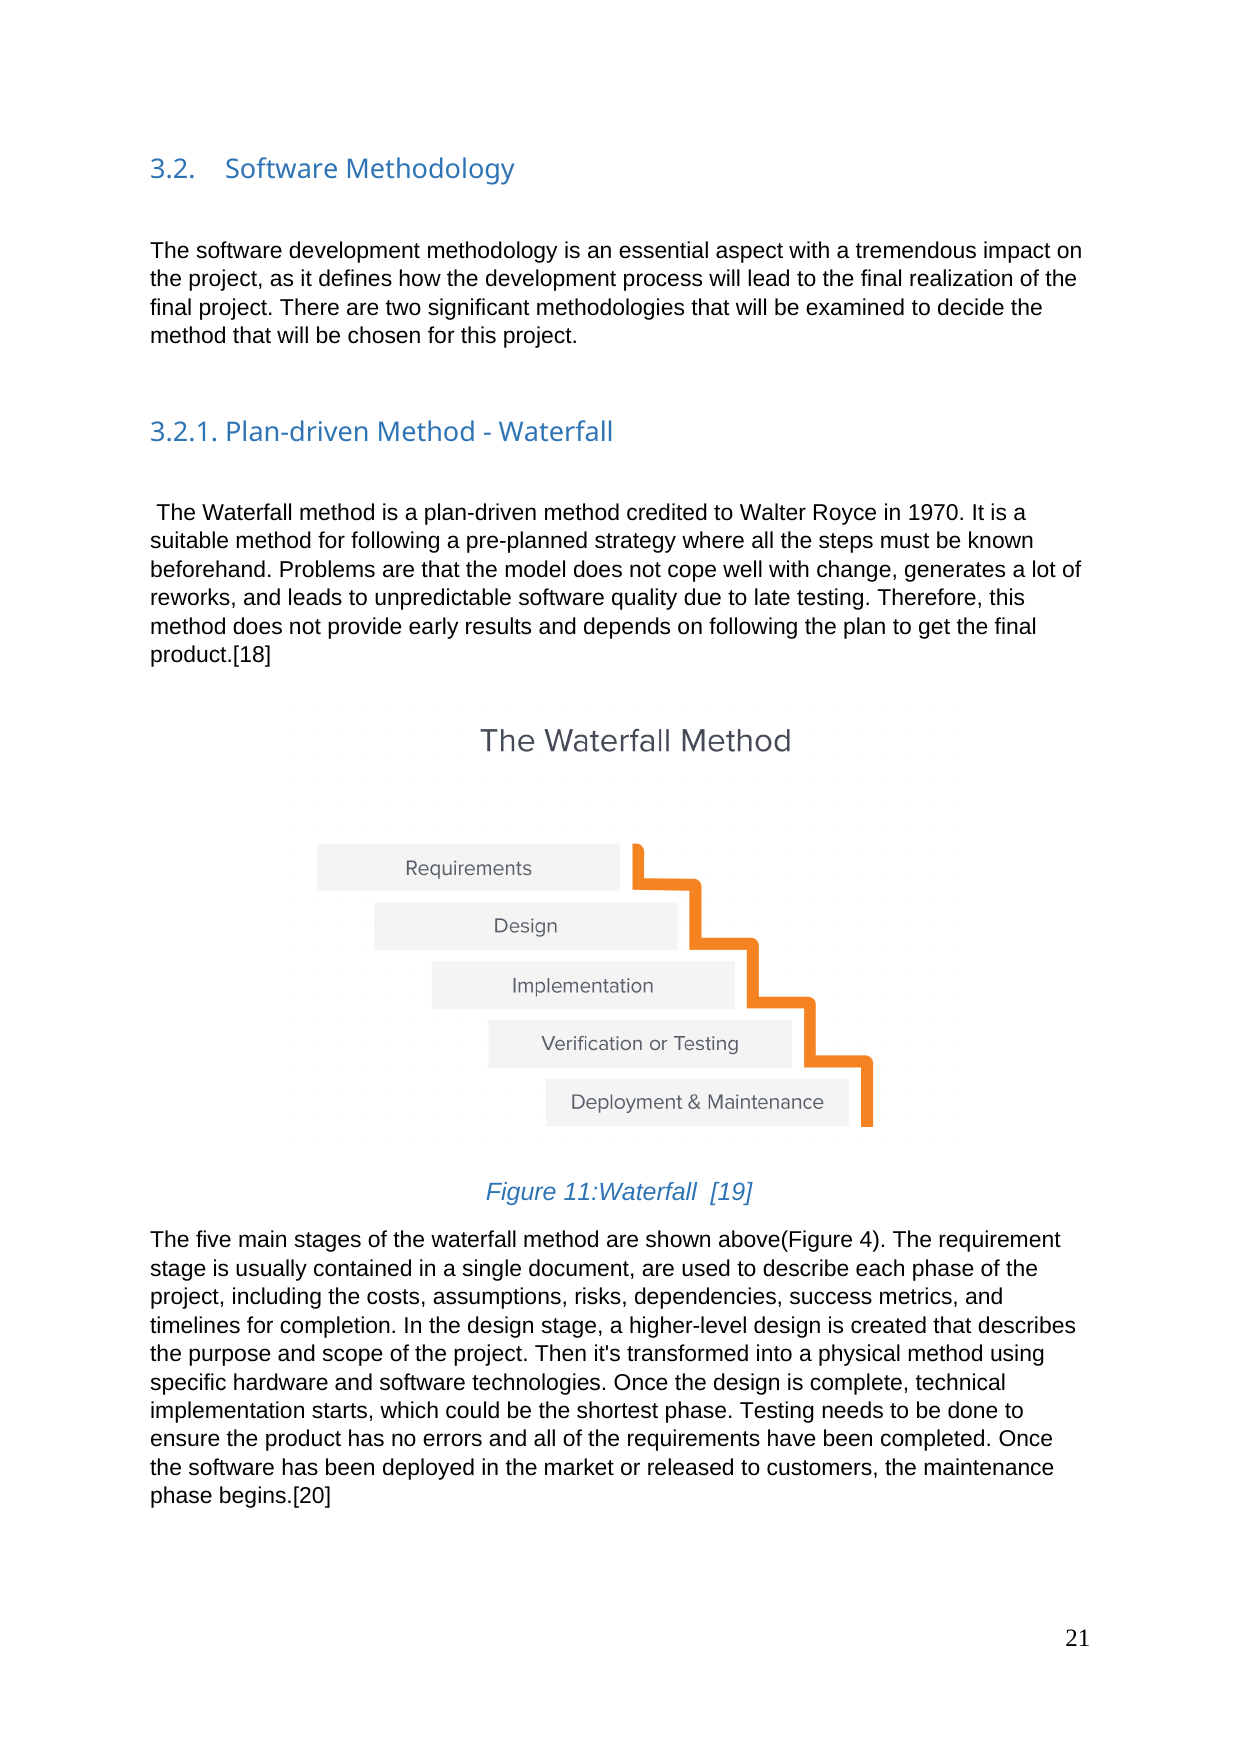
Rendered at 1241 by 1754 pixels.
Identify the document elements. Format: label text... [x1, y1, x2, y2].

text The five main stages of the waterfall method are shown above(Figure 4). The requirement stage is usually contained in a single document, are used to describe each phase of the project, including the costs, assumptions, risks, dependencies, success metrics, and timelines for completion. In the design stage, a higher-level design is created that describes the purpose and scope of the project. Then it's transformed into a physical method using specific hardware and software technologies. Once the design is complete, technical implementation starts, which could be the shortest phase. Testing needs to be done to ensure the product has no errors and all of the requirements have been completed. Once the software has been deployed in the market or released to customers, the maintenance phase begins.[20] [150, 1226, 1090, 1509]
picture [279, 686, 962, 1158]
text The Waterfall method is a plan-driven method credited to Walter Royce in 1970. It is a suitable method for following a pre-planned strategy where all the steps must be known beforehand. Problems are that the model does not cope well with change, generates a lot of reworks, and leads to unpredictable software quality due to late testing. Therefore, this method does not provide early results and depends on following the plan to get the final product.[18] [150, 499, 1090, 667]
text The software development methodology is an essential aspect with a tremendous impact on the project, as it defines how the development process will lead to the final realization of the final project. There are two significant methodologies that will be examined to decide the method that will be chosen for this project. [150, 237, 1090, 348]
subtitle 3.2.1. Plan-driven Method - Waterfall [150, 412, 1090, 449]
subtitle 3.2. Software Methodology [150, 150, 1090, 187]
text Figure 11:Waterfall [19] [150, 1177, 1090, 1206]
